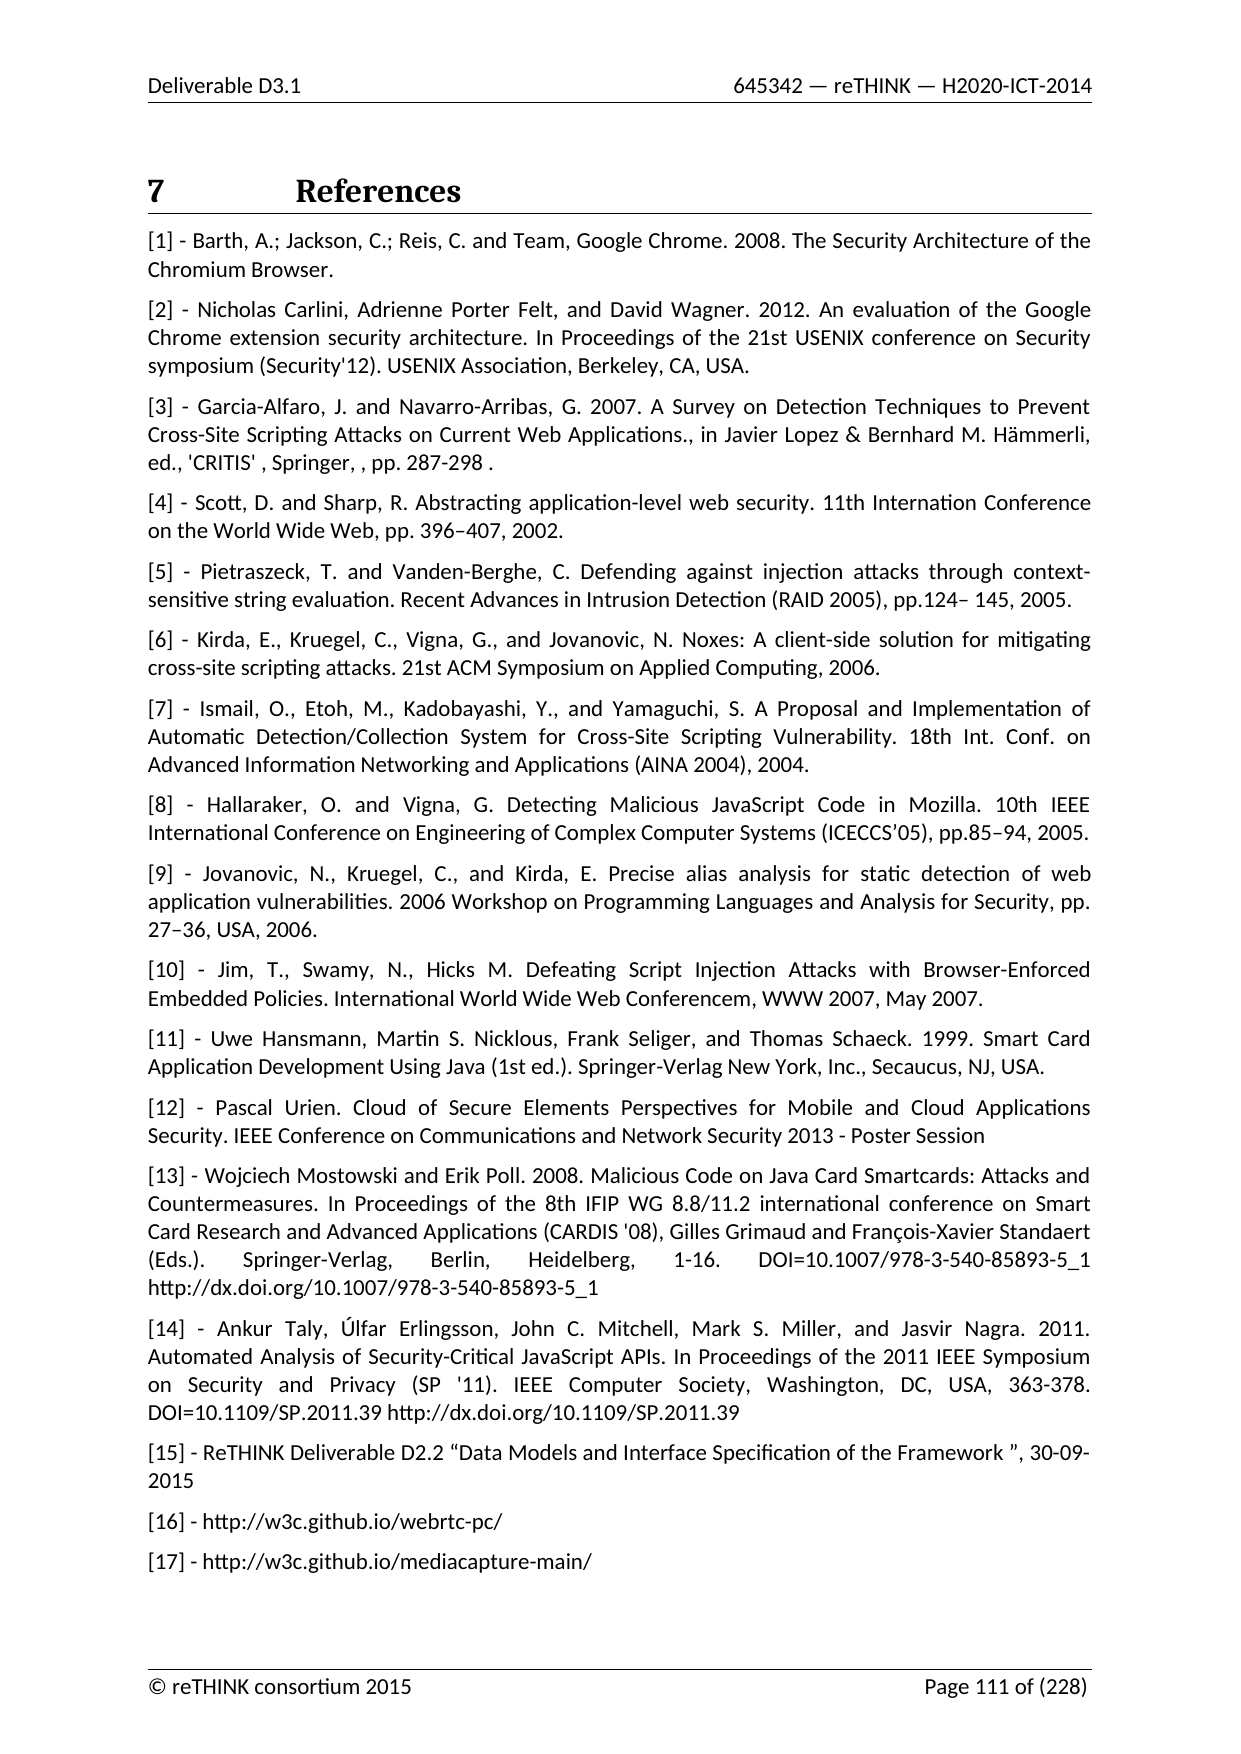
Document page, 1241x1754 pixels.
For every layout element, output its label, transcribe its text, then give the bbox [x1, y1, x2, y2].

text [11] - Uwe Hansmann, Martin S. Nicklous, Frank Seliger, and Thomas Schaeck. 1999. Smart Card Application Development Using Java (1st ed.). Springer-Verlag New York, Inc., Secaucus, NJ, USA. [148, 1024, 1092, 1080]
subtitle References [148, 173, 1092, 213]
text [8] - Hallaraker, O. and Vigna, G. Detecting Malicious JavaScript Code in Mozilla. 10th IEEE International Conference on Engineering of Complex Computer Systems (ICECCS’05), pp.85–94, 2005. [148, 791, 1092, 847]
text [15] - ReTHINK Deliverable D2.2 “Data Models and Interface Specification of the Framework ”, 30-09-2015 [148, 1438, 1092, 1494]
text [1] - Barth, A.; Jackson, C.; Reis, C. and Team, Google Chrome. 2008. The Security Architecture of the Chromium Browser. [148, 227, 1092, 283]
text [16] - http://w3c.github.io/webrtc-pc/ [148, 1507, 1092, 1535]
text [13] - Wojciech Mostowski and Erik Poll. 2008. Malicious Code on Java Card Smartcards: Attacks and Countermeasures. In Proceedings of the 8th IFIP WG 8.8/11.2 international conference on Smart Card Research and Advanced Applications (CARDIS '08), Gilles Grimaud and François-Xavier Standaert (Eds.). Springer-Verlag, Berlin, Heidelberg, 1-16. DOI=10.1007/978-3-540-85893-5_1 http://dx.doi.org/10.1007/978-3-540-85893-5_1 [148, 1161, 1092, 1301]
text [4] - Scott, D. and Sharp, R. Abstracting application-level web security. 11th Internation Conference on the World Wide Web, pp. 396–407, 2002. [148, 488, 1092, 544]
text [6] - Kirda, E., Kruegel, C., Vigna, G., and Jovanovic, N. Noxes: A client-side solution for mitigating cross-site scripting attacks. 21st ACM Symposium on Applied Computing, 2006. [148, 625, 1092, 681]
text [2] - Nicholas Carlini, Adrienne Porter Felt, and David Wagner. 2012. An evaluation of the Google Chrome extension security architecture. In Proceedings of the 21st USENIX conference on Security symposium (Security'12). USENIX Association, Berkeley, CA, USA. [148, 295, 1092, 379]
text [5] - Pietraszeck, T. and Vanden-Berghe, C. Defending against injection attacks through context-sensitive string evaluation. Recent Advances in Intrusion Detection (RAID 2005), pp.124– 145, 2005. [148, 557, 1092, 613]
text [9] - Jovanovic, N., Kruegel, C., and Kirda, E. Precise alias analysis for static detection of web application vulnerabilities. 2006 Workshop on Programming Languages and Analysis for Security, pp. 27–36, USA, 2006. [148, 859, 1092, 943]
text [7] - Ismail, O., Etoh, M., Kadobayashi, Y., and Yamaguchi, S. A Proposal and Implementation of Automatic Detection/Collection System for Cross-Site Scripting Vulnerability. 18th Int. Conf. on Advanced Information Networking and Applications (AINA 2004), 2004. [148, 694, 1092, 778]
text [14] - Ankur Taly, Úlfar Erlingsson, John C. Mitchell, Mark S. Miller, and Jasvir Nagra. 2011. Automated Analysis of Security-Critical JavaScript APIs. In Proceedings of the 2011 IEEE Symposium on Security and Privacy (SP '11). IEEE Computer Society, Washington, DC, USA, 363-378. DOI=10.1109/SP.2011.39 http://dx.doi.org/10.1109/SP.2011.39 [148, 1314, 1092, 1426]
text [12] - Pascal Urien. Cloud of Secure Elements Perspectives for Mobile and Cloud Applications Security. IEEE Conference on Communications and Network Security 2013 - Poster Session [148, 1093, 1092, 1149]
text [17] - http://w3c.github.io/mediacapture-main/ [148, 1547, 1092, 1576]
text [3] - Garcia-Alfaro, J. and Navarro-Arribas, G. 2007. A Survey on Detection Techniques to Prevent Cross-Site Scripting Attacks on Current Web Applications., in Javier Lopez & Bernhard M. Hämmerli, ed., 'CRITIS' , Springer, , pp. 287-298 . [148, 392, 1092, 476]
text [10] - Jim, T., Swamy, N., Hicks M. Defeating Script Injection Attacks with Browser-Enforced Embedded Policies. International World Wide Web Conferencem, WWW 2007, May 2007. [148, 956, 1092, 1012]
